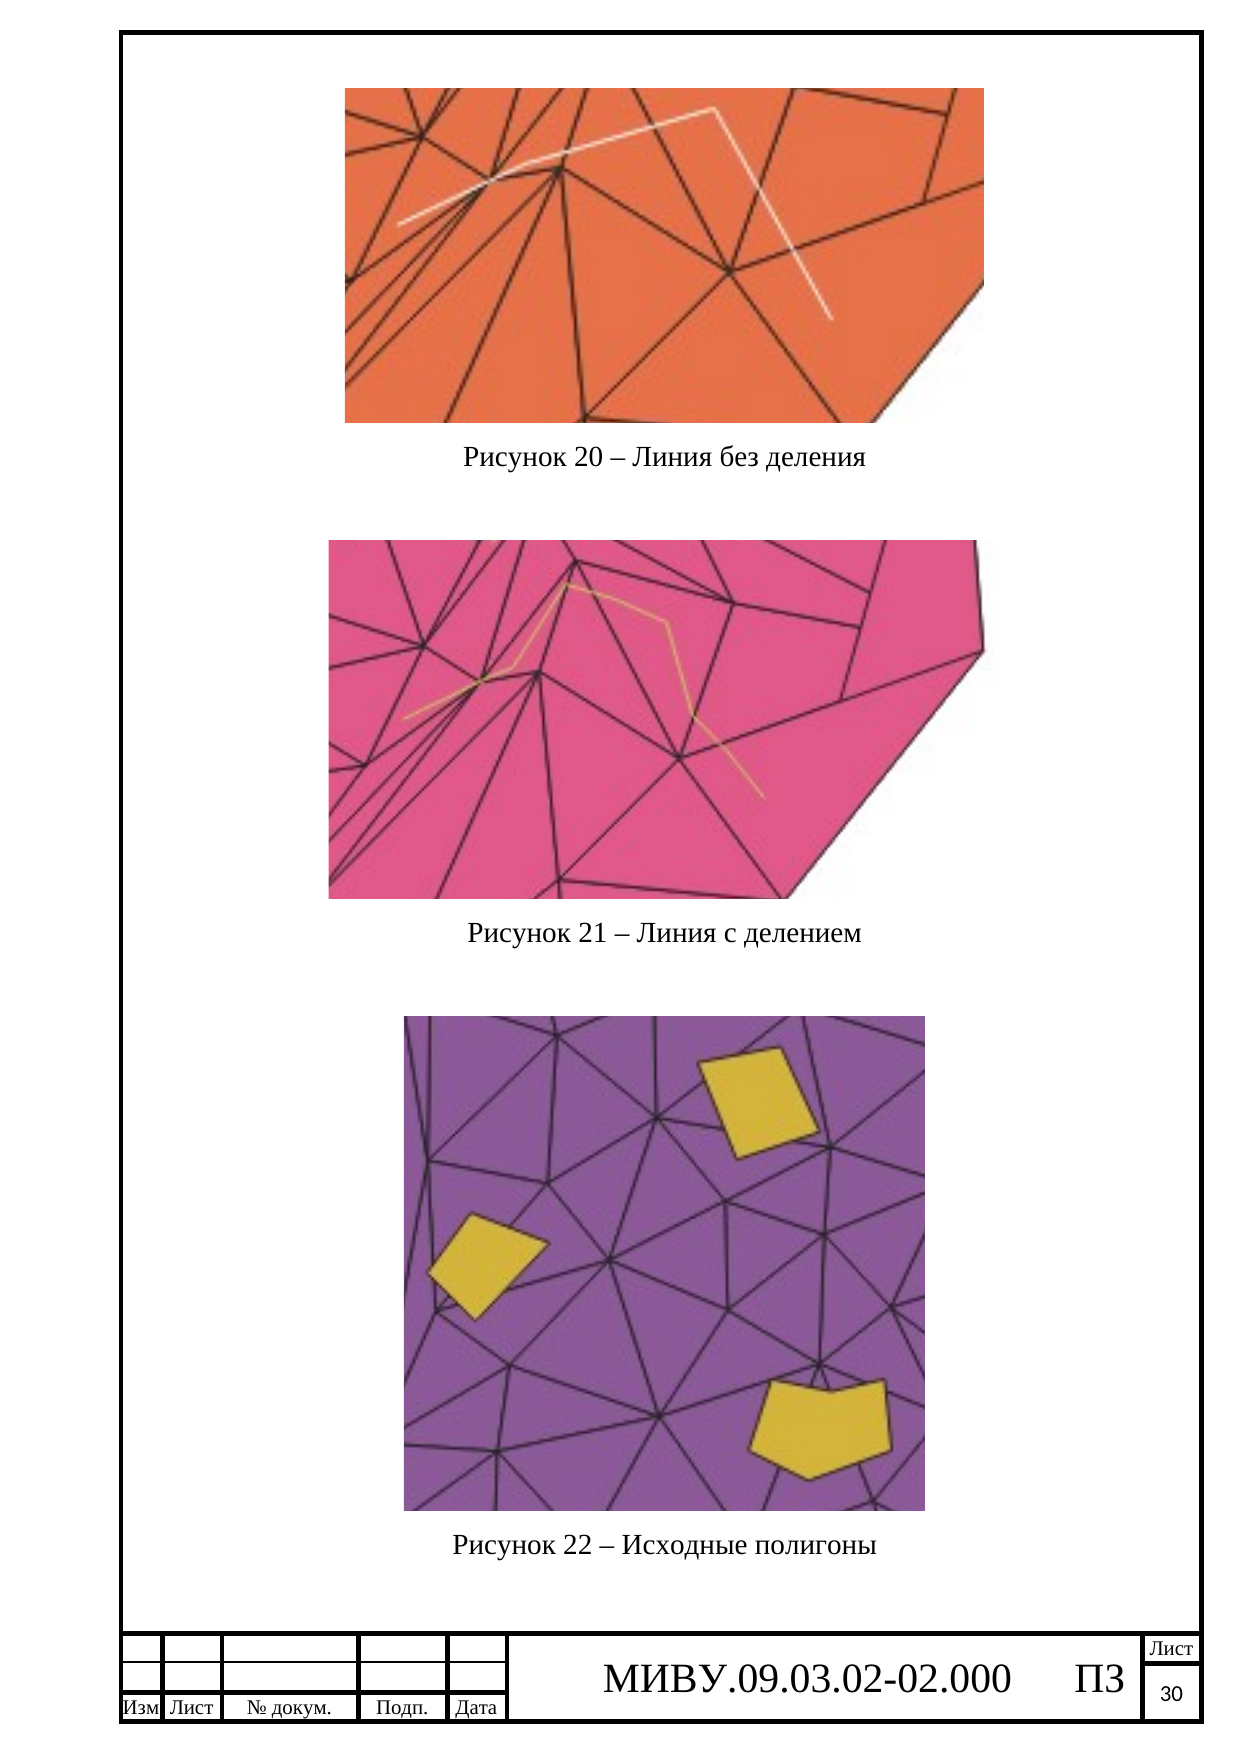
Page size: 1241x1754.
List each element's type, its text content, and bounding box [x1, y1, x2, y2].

text Рисунок 21 – Линия с делением [159, 915, 1169, 949]
picture [328, 540, 1001, 899]
picture [344, 88, 984, 423]
text Рисунок 22 – Исходные полигоны [159, 1527, 1169, 1560]
picture [403, 1016, 925, 1511]
